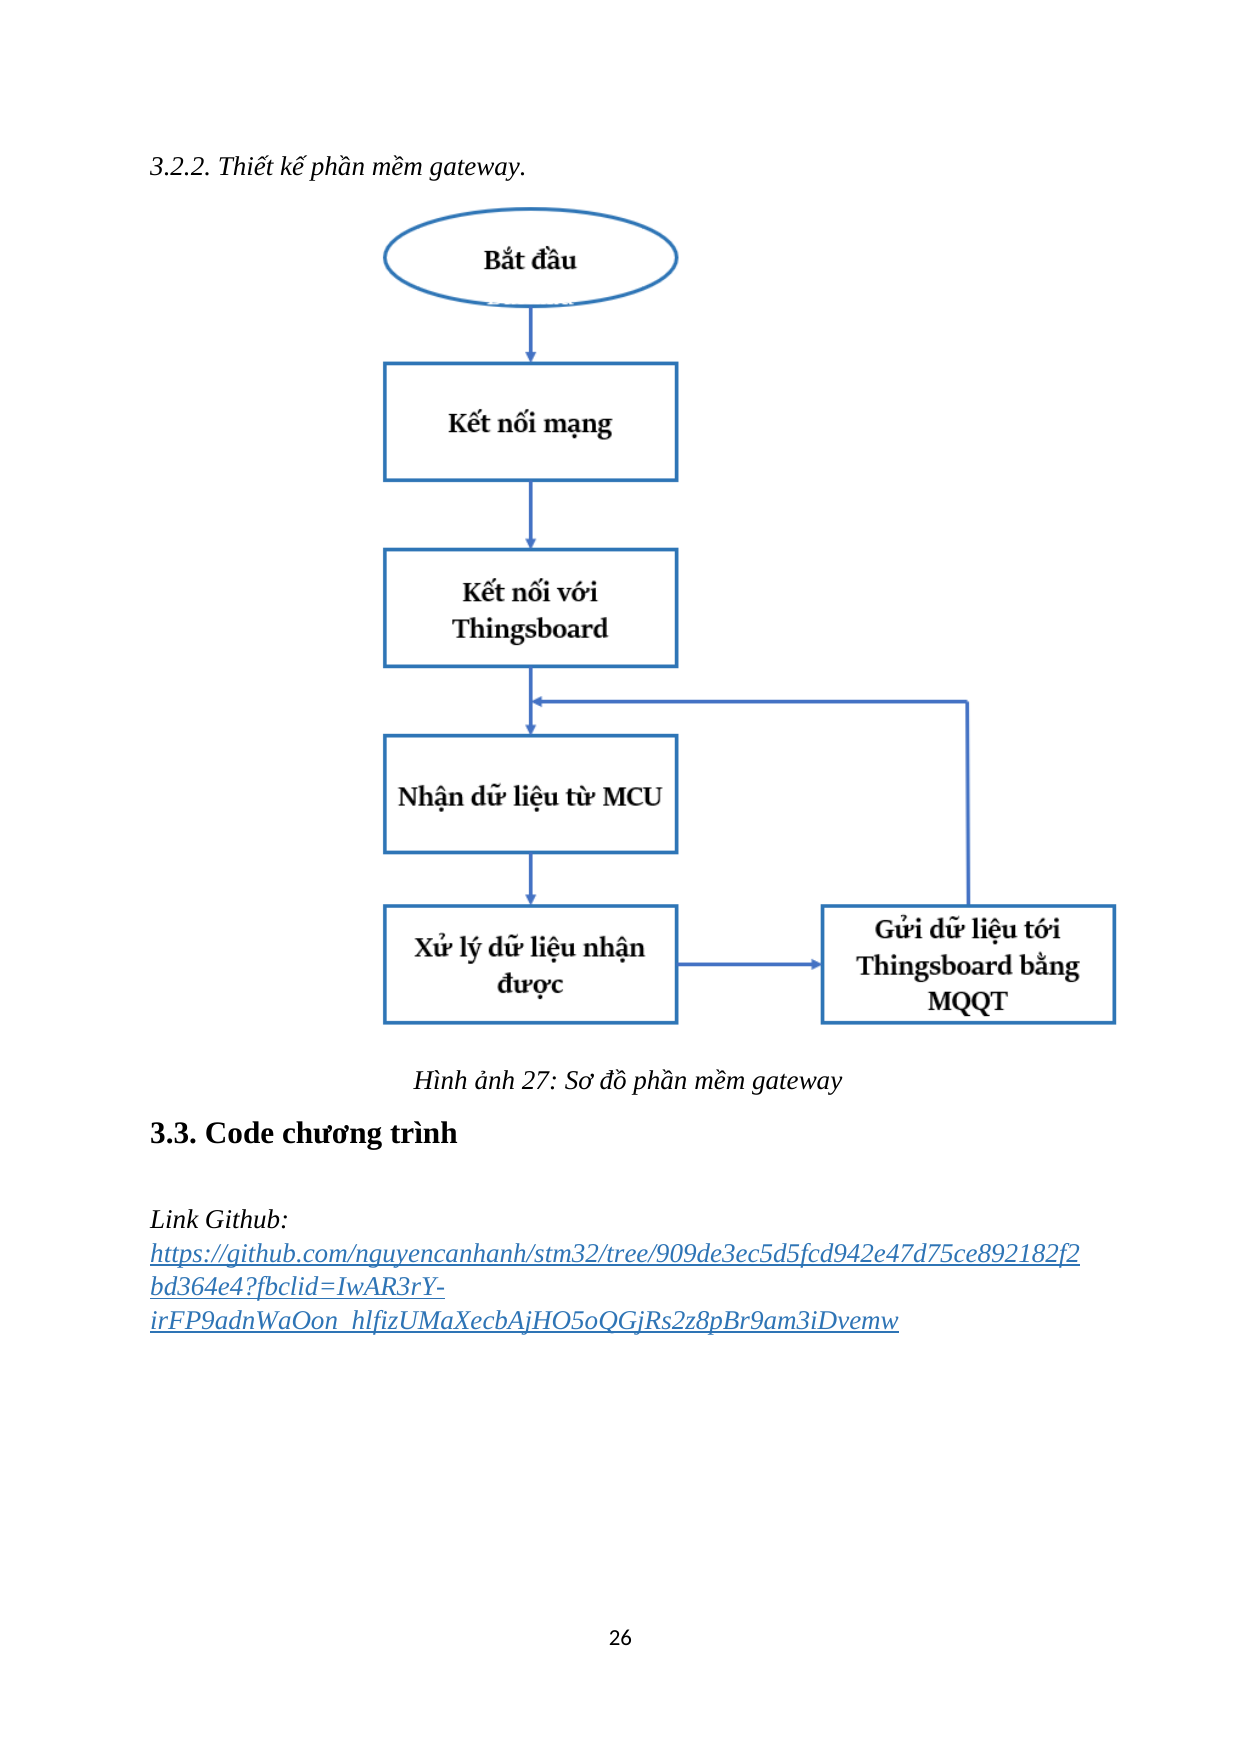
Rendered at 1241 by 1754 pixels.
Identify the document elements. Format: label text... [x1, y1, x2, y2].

subtitle 3.2.2. Thiết kế phần mềm gateway. [150, 150, 1090, 181]
subtitle 3.3. Code chương trình [150, 1114, 1090, 1150]
text Link Github: https://github.com/nguyencanhanh/stm32/tree/909de3ec5d5fcd942e47d75ce892182f2bd364e4?fbclid=IwAR3rY-irFP9adnWaOon_hlfizUMaXecbAjHO5oQGjRs2z8pBr9am3iDvemw [150, 1203, 1090, 1335]
picture [202, 206, 1143, 1060]
